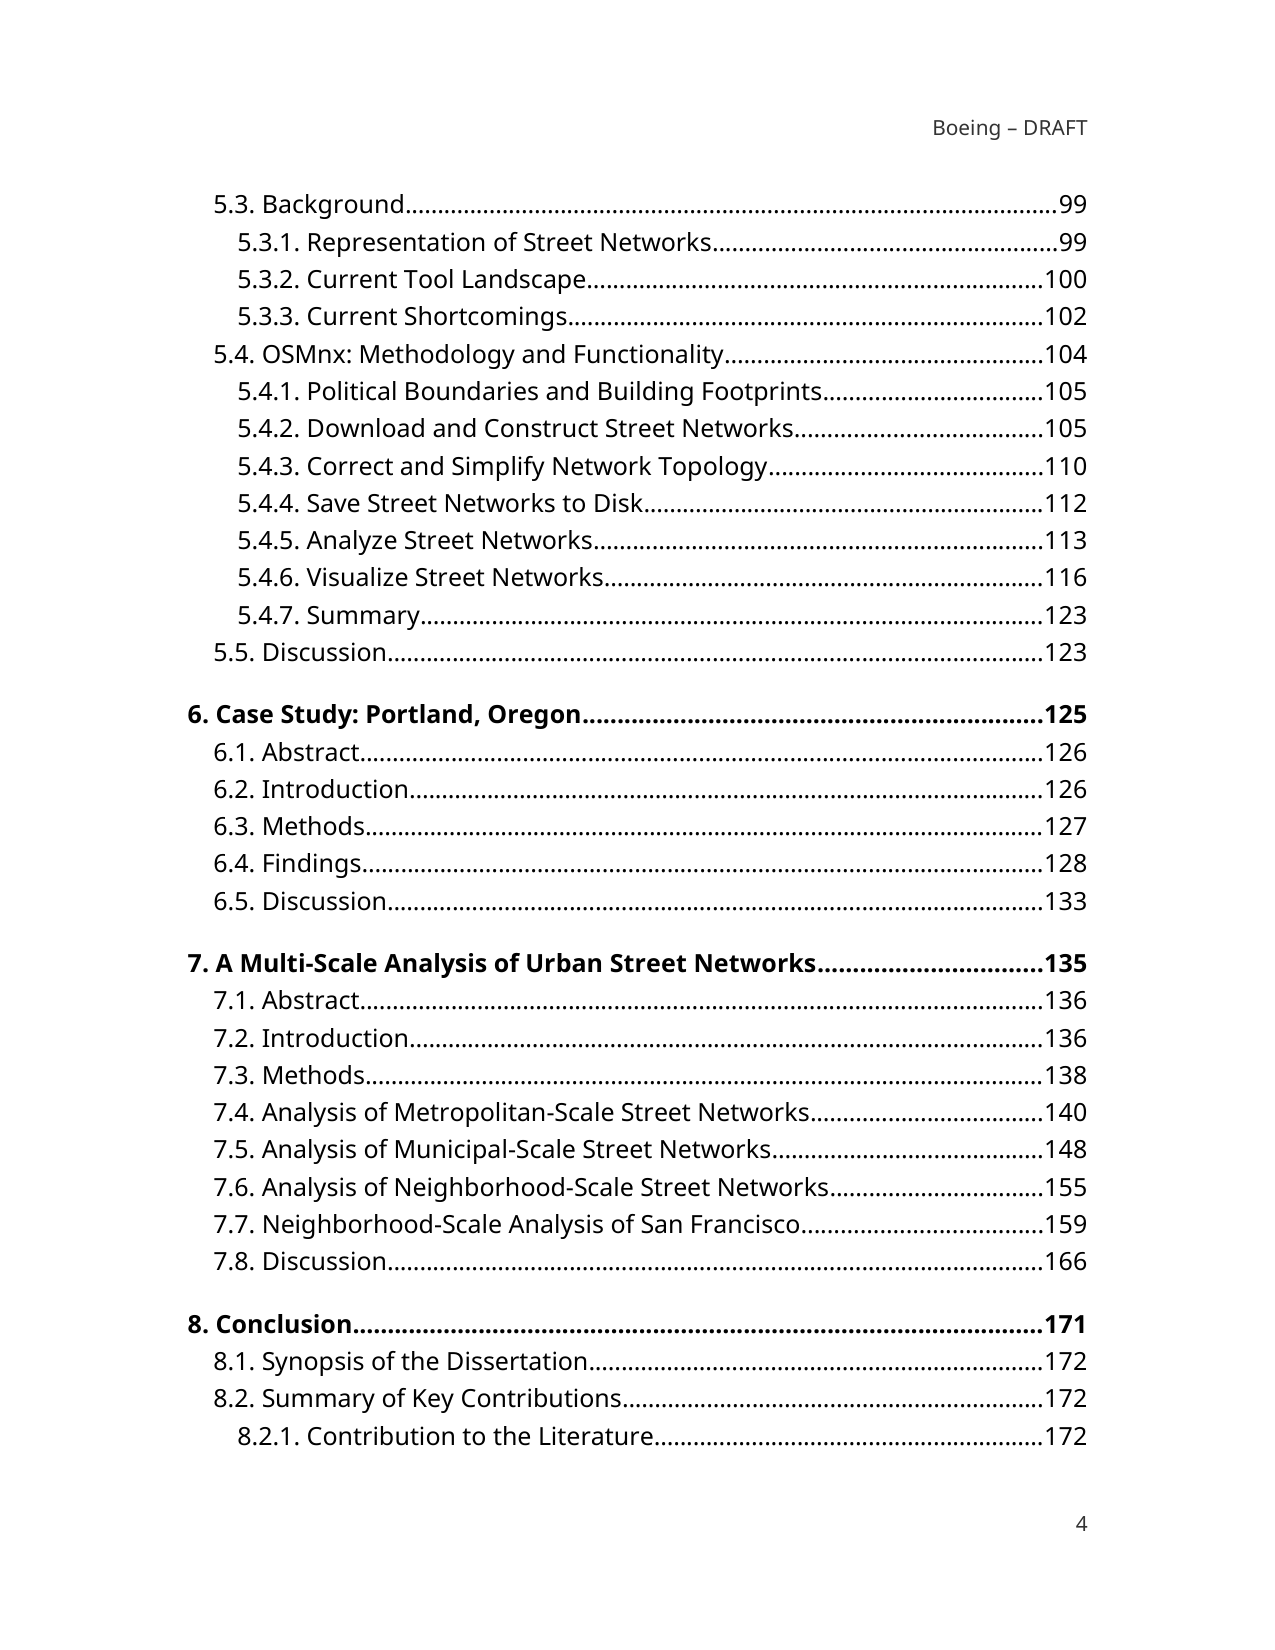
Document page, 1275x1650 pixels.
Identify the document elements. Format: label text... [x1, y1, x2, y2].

text 7.7. Neighborhood-Scale Analysis of San Francisco 159 [213, 1207, 1087, 1241]
text 8.2. Summary of Key Contributions 172 [213, 1381, 1087, 1415]
text 8.1. Synopsis of the Dissertation 172 [213, 1344, 1087, 1378]
text 6.2. Introduction 126 [213, 772, 1087, 806]
text 6.1. Abstract 126 [213, 734, 1087, 768]
text 5.3.1. Representation of Street Networks 99 [237, 225, 1087, 259]
text 5.4.2. Download and Construct Street Networks 105 [237, 411, 1087, 445]
text 8.2.1. Contribution to the Literature 172 [237, 1418, 1087, 1452]
text 5.4. OSMnx: Methodology and Functionality 104 [213, 337, 1087, 371]
text 5.3.2. Current Tool Landscape 100 [237, 262, 1087, 296]
text 7.2. Introduction 136 [213, 1021, 1087, 1054]
text 5.4.7. Summary 123 [237, 598, 1087, 632]
text 6.3. Methods 127 [213, 809, 1087, 843]
text 5.4.5. Analyze Street Networks 113 [237, 523, 1087, 557]
text 5.4.3. Correct and Simplify Network Topology 110 [237, 448, 1087, 482]
text 5.4.6. Visualize Street Networks 116 [237, 560, 1087, 594]
text 5.5. Discussion 123 [213, 635, 1087, 669]
text 7.5. Analysis of Municipal-Scale Street Networks 148 [213, 1132, 1087, 1166]
text 6.4. Findings 128 [213, 846, 1087, 880]
text 7.6. Analysis of Neighborhood-Scale Street Networks 155 [213, 1170, 1087, 1204]
text 5.4.1. Political Boundaries and Building Footprints 105 [237, 374, 1087, 408]
text 7.8. Discussion 166 [213, 1244, 1087, 1278]
text 6.5. Discussion 133 [213, 884, 1087, 918]
text 7.3. Methods 138 [213, 1058, 1087, 1092]
text 7. A Multi-Scale Analysis of Urban Street Networks 135 [187, 946, 1087, 980]
text 5.3.3. Current Shortcomings 102 [237, 299, 1087, 333]
text 6. Case Study: Portland, Oregon 125 [187, 697, 1087, 731]
text 7.1. Abstract 136 [213, 983, 1087, 1017]
text 8. Conclusion 171 [187, 1307, 1087, 1341]
text 7.4. Analysis of Metropolitan-Scale Street Networks 140 [213, 1095, 1087, 1129]
text 5.4.4. Save Street Networks to Disk 112 [237, 486, 1087, 520]
text 5.3. Background 99 [213, 187, 1087, 221]
